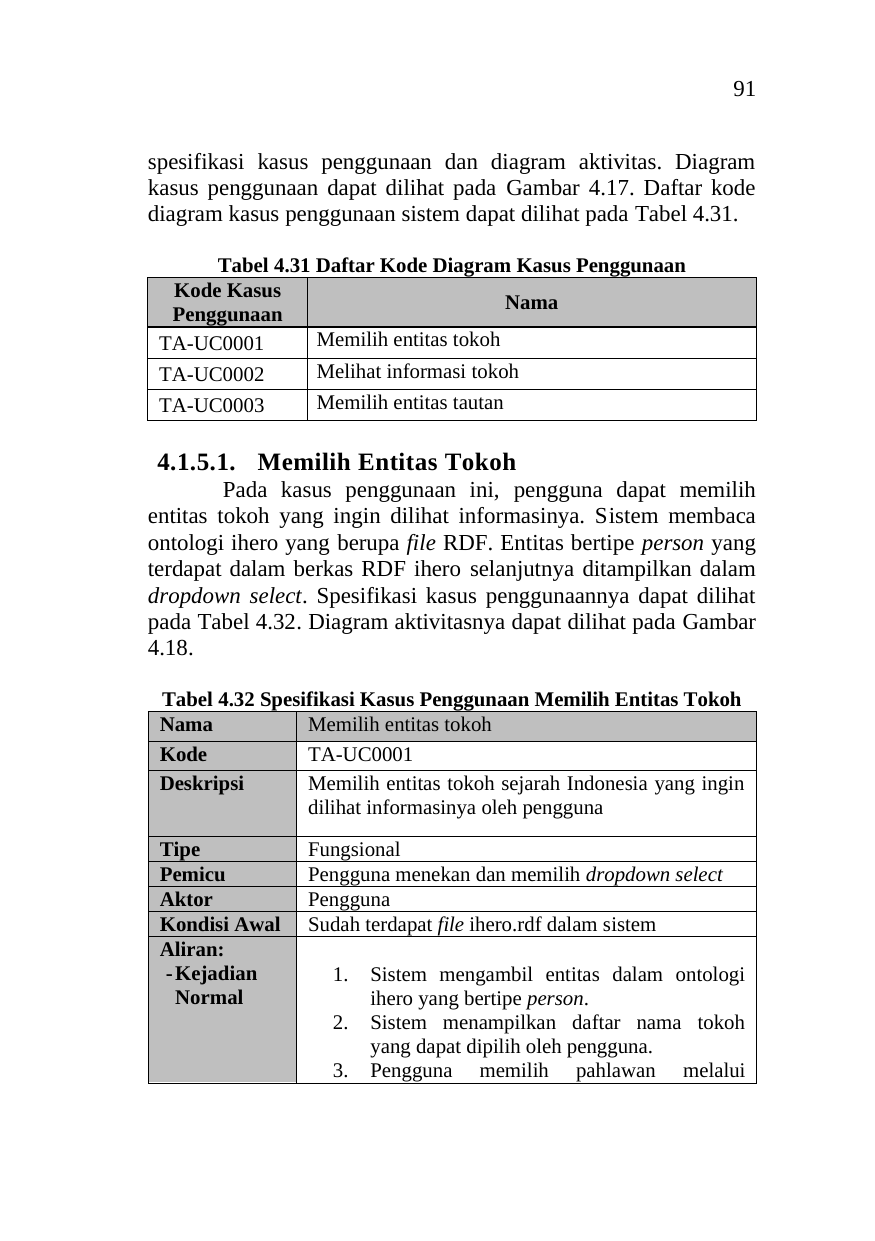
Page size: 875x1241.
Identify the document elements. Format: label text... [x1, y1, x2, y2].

table_cell Aliran: Kejadian Normal [149, 937, 296, 1082]
table_cell Memilih entitas tokoh sejarah Indonesia yang ingin dilihat informasinya oleh pengguna [297, 771, 756, 836]
table_cell TA-UC0003 [148, 390, 307, 420]
table_cell Pengguna [297, 887, 756, 911]
table_cell [297, 937, 756, 961]
table_cell Pemicu [149, 862, 296, 886]
table_cell Aktor [149, 887, 296, 911]
table_cell Fungsional [297, 837, 756, 861]
table_cell TA-UC0001 [148, 328, 307, 358]
table_cell Memilih entitas tautan [308, 390, 756, 420]
table_cell TA-UC0001 [297, 742, 756, 770]
table_header Kode Kasus Penggunaan [148, 278, 307, 326]
table_cell Pengguna menekan dan memilih dropdown select [297, 862, 756, 886]
table_cell Kode [149, 742, 296, 770]
table_cell Deskripsi [149, 771, 296, 836]
table_header Memilih entitas tokoh [297, 712, 756, 741]
table_cell Kondisi Awal [149, 912, 296, 936]
table_header Nama [308, 278, 756, 326]
table_cell Sudah terdapat file ihero.rdf dalam sistem [297, 912, 756, 936]
table_cell Memilih entitas tokoh [308, 328, 756, 358]
table_cell TA-UC0002 [148, 359, 307, 389]
table_cell Tipe [149, 837, 296, 861]
subtitle Memilih Entitas Tokoh [157, 447, 756, 476]
table_cell Melihat informasi tokoh [308, 359, 756, 389]
table_header Nama [149, 712, 296, 741]
